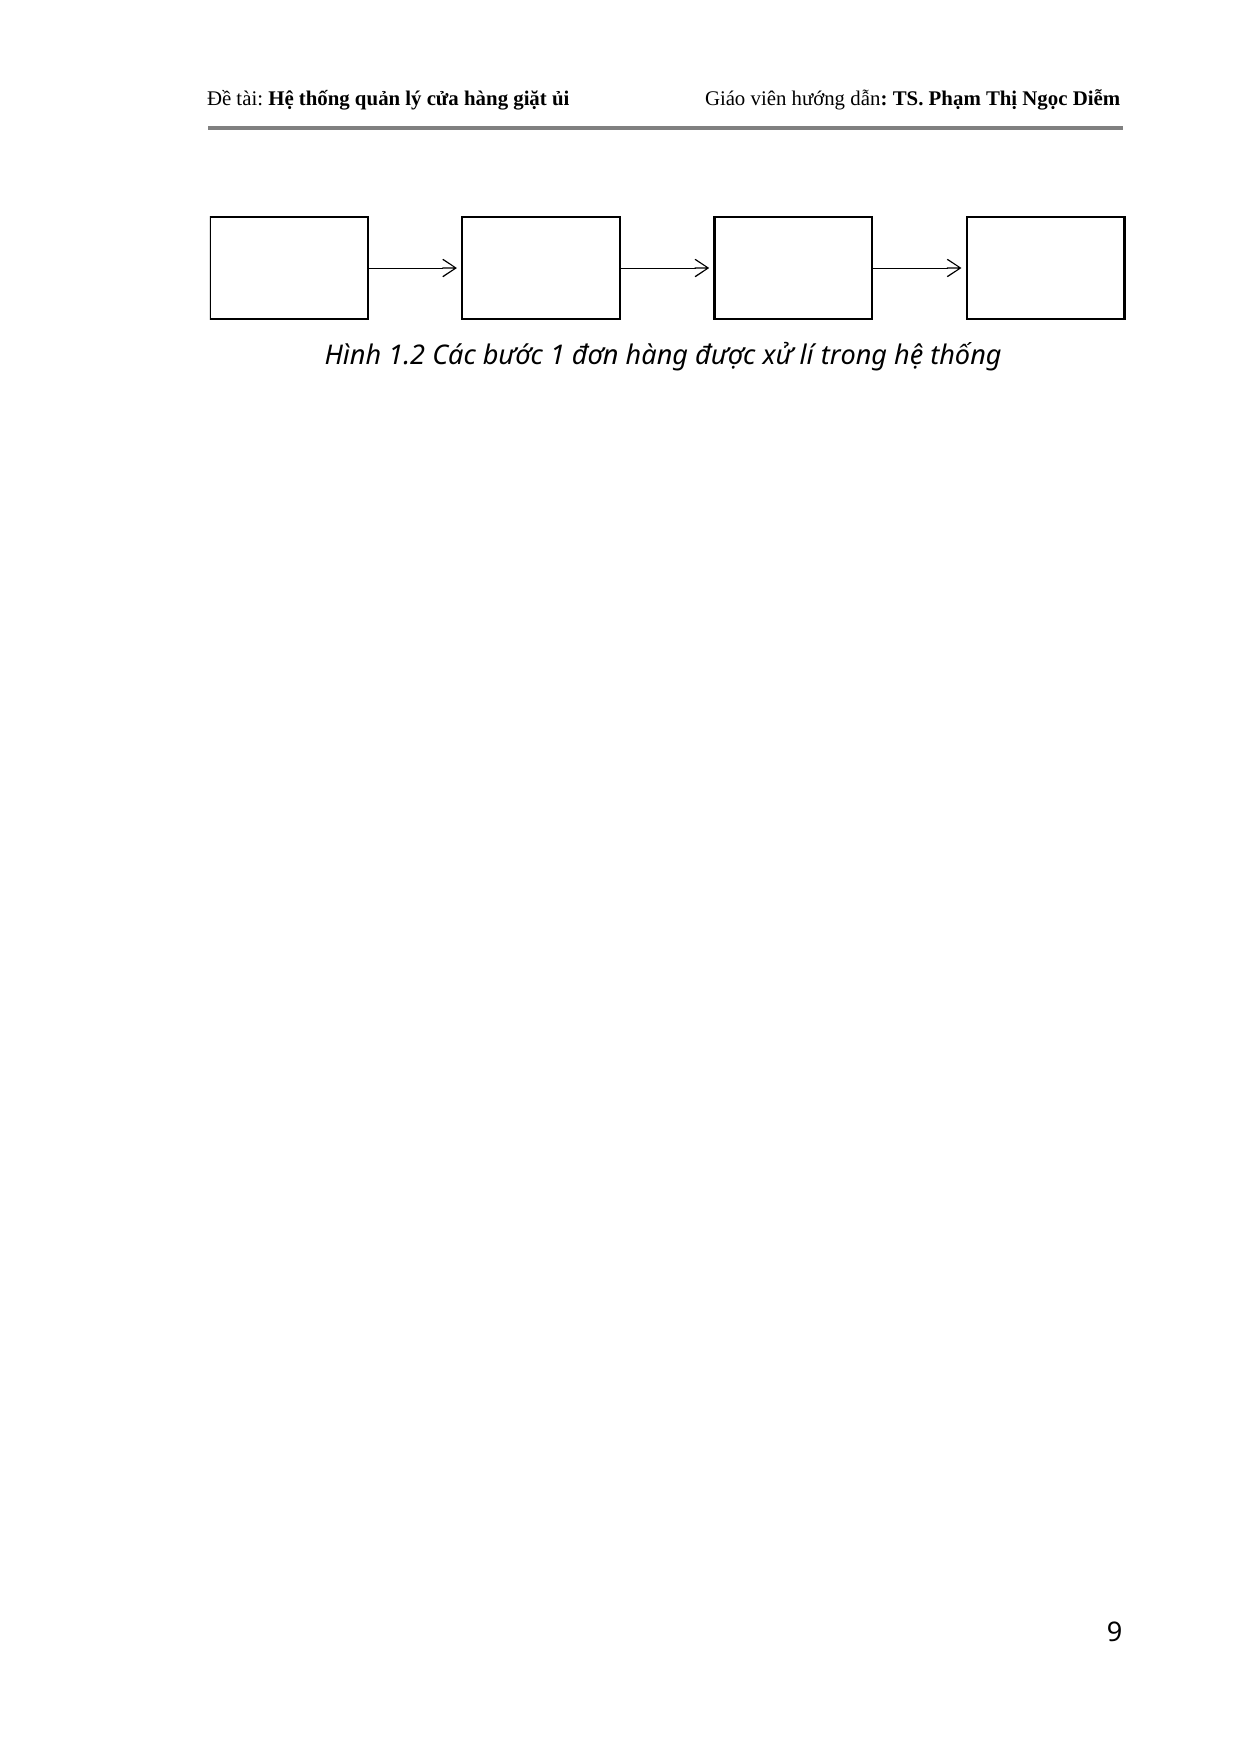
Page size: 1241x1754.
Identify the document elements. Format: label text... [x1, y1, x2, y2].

text 1 [207, 335, 1122, 372]
